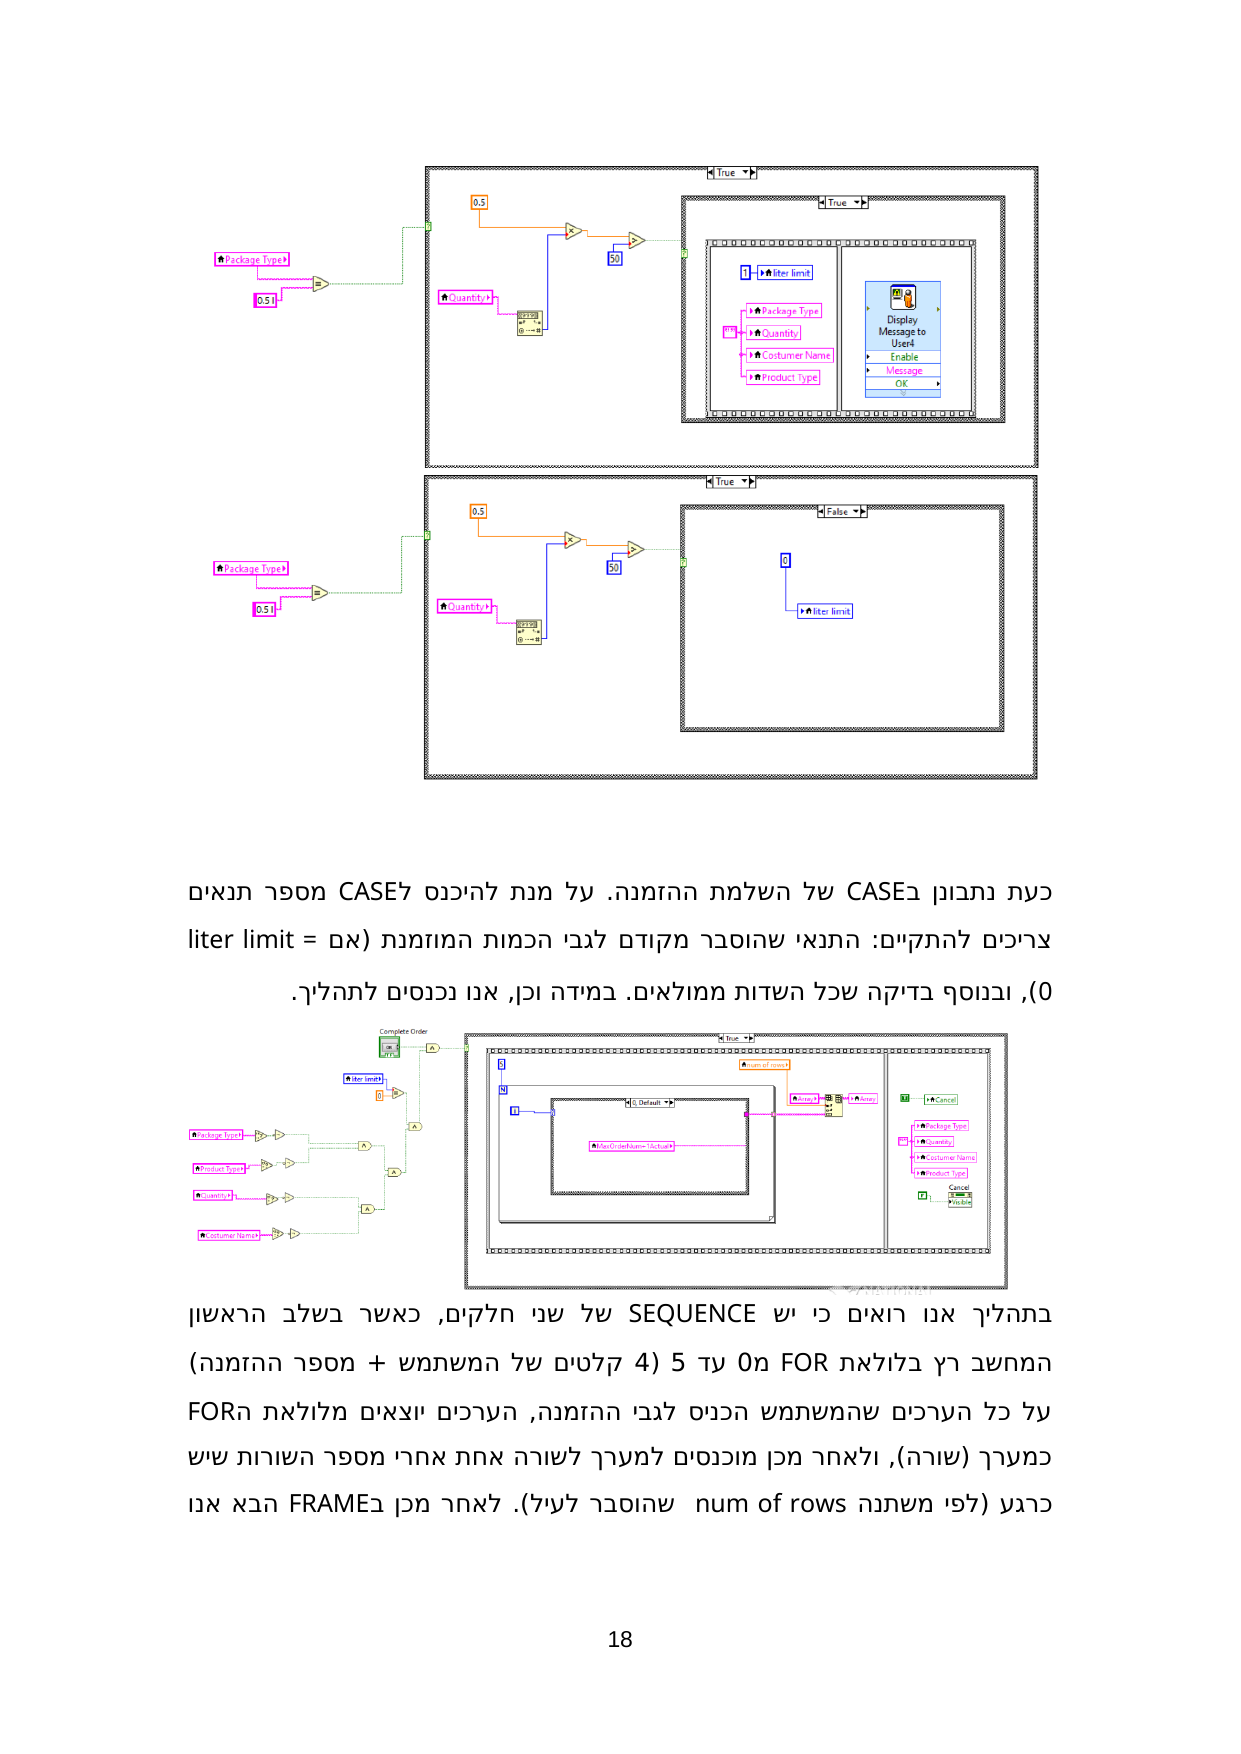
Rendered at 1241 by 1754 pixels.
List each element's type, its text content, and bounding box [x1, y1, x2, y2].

picture [199, 150, 1054, 789]
text כעת נתבונן בCASE של השלמת ההזמנה. על מנת להיכנס לCASE מספר תנאים צריכים להתקיים: התנאי שהוסבר מקודם לגבי הכמות המוזמנת (אם liter limit = 0), ובנוסף בדיקה שכל השדות ממולאים. במידה וכן, אנו נכנסים לתהליך. [187, 873, 1053, 1007]
picture [185, 1025, 1014, 1295]
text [187, 1100, 1053, 1520]
